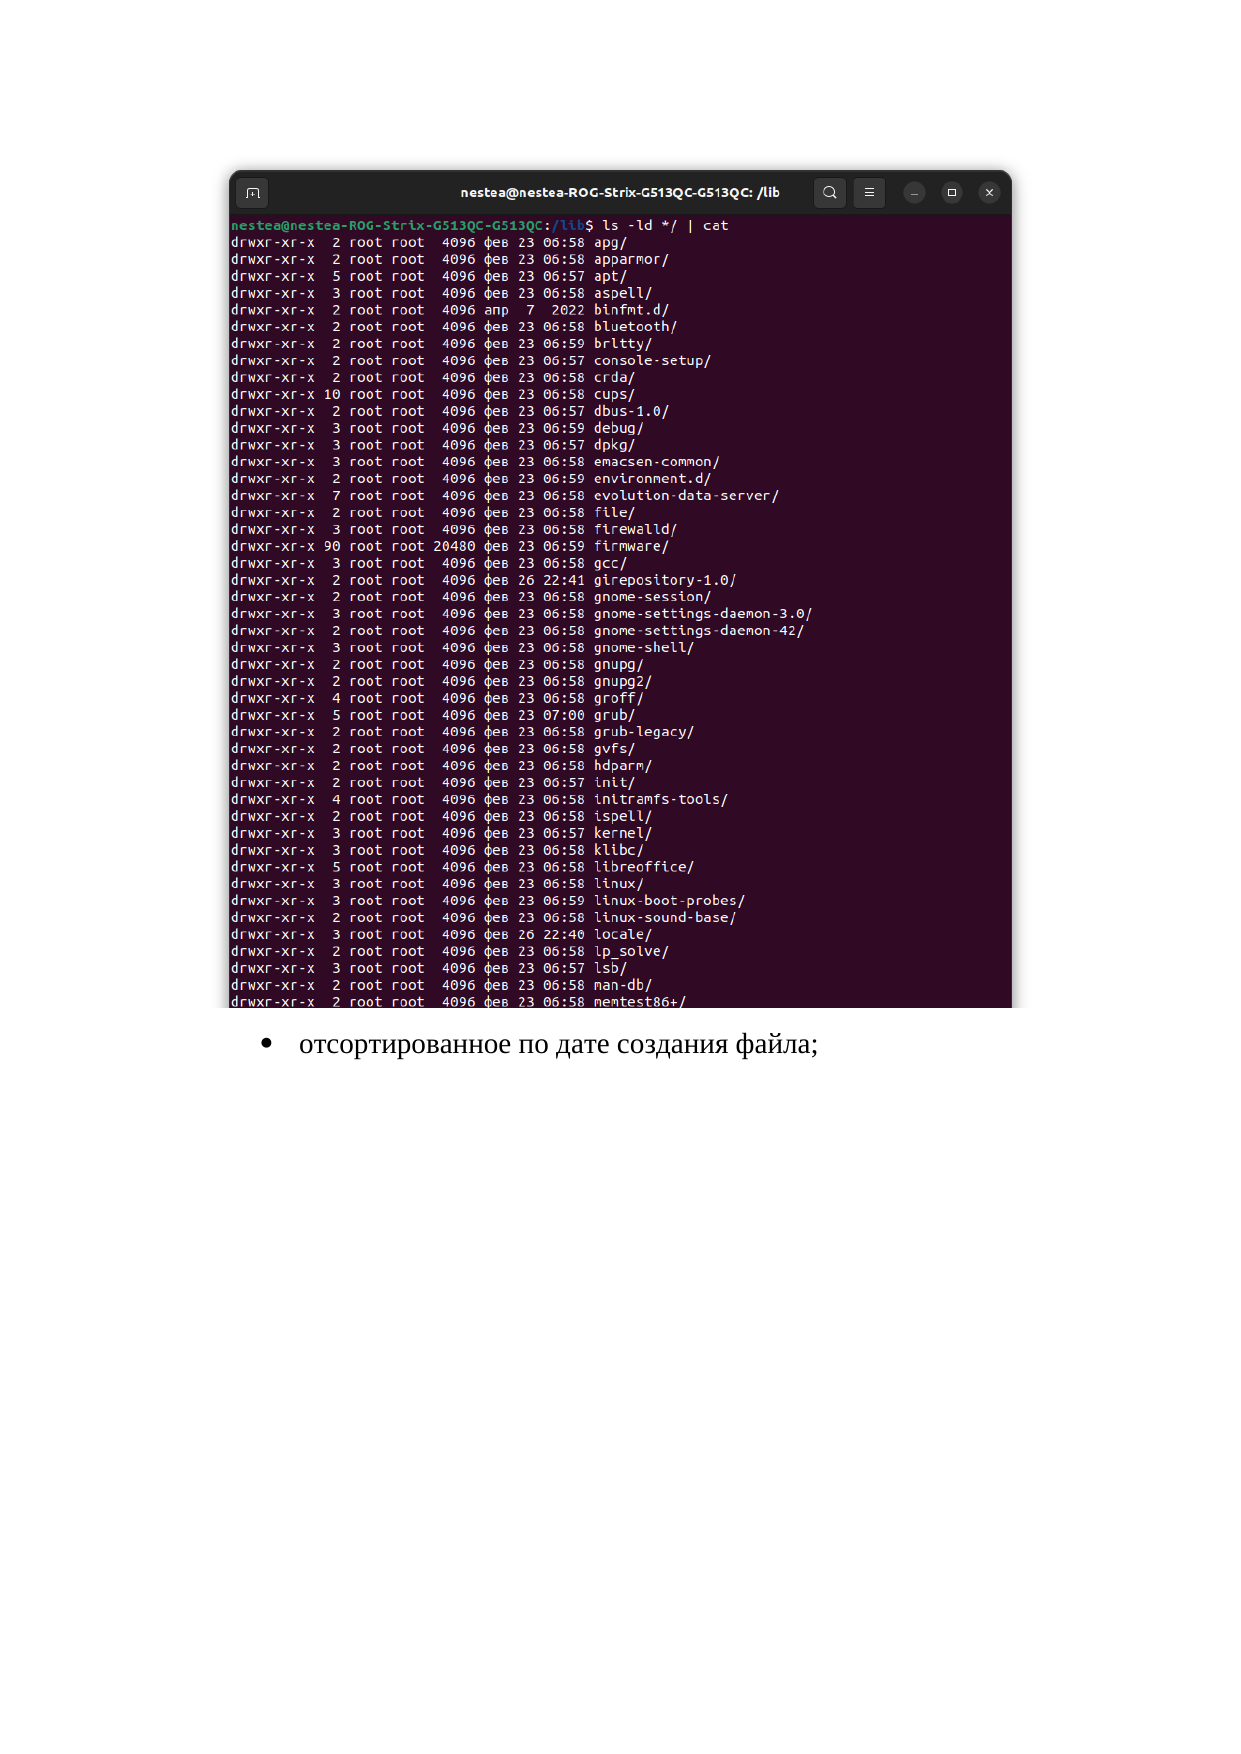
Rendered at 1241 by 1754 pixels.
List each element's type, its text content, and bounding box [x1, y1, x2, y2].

picture [205, 150, 1035, 1008]
list отсортированное по дате создания файла; [261, 1027, 1090, 1060]
